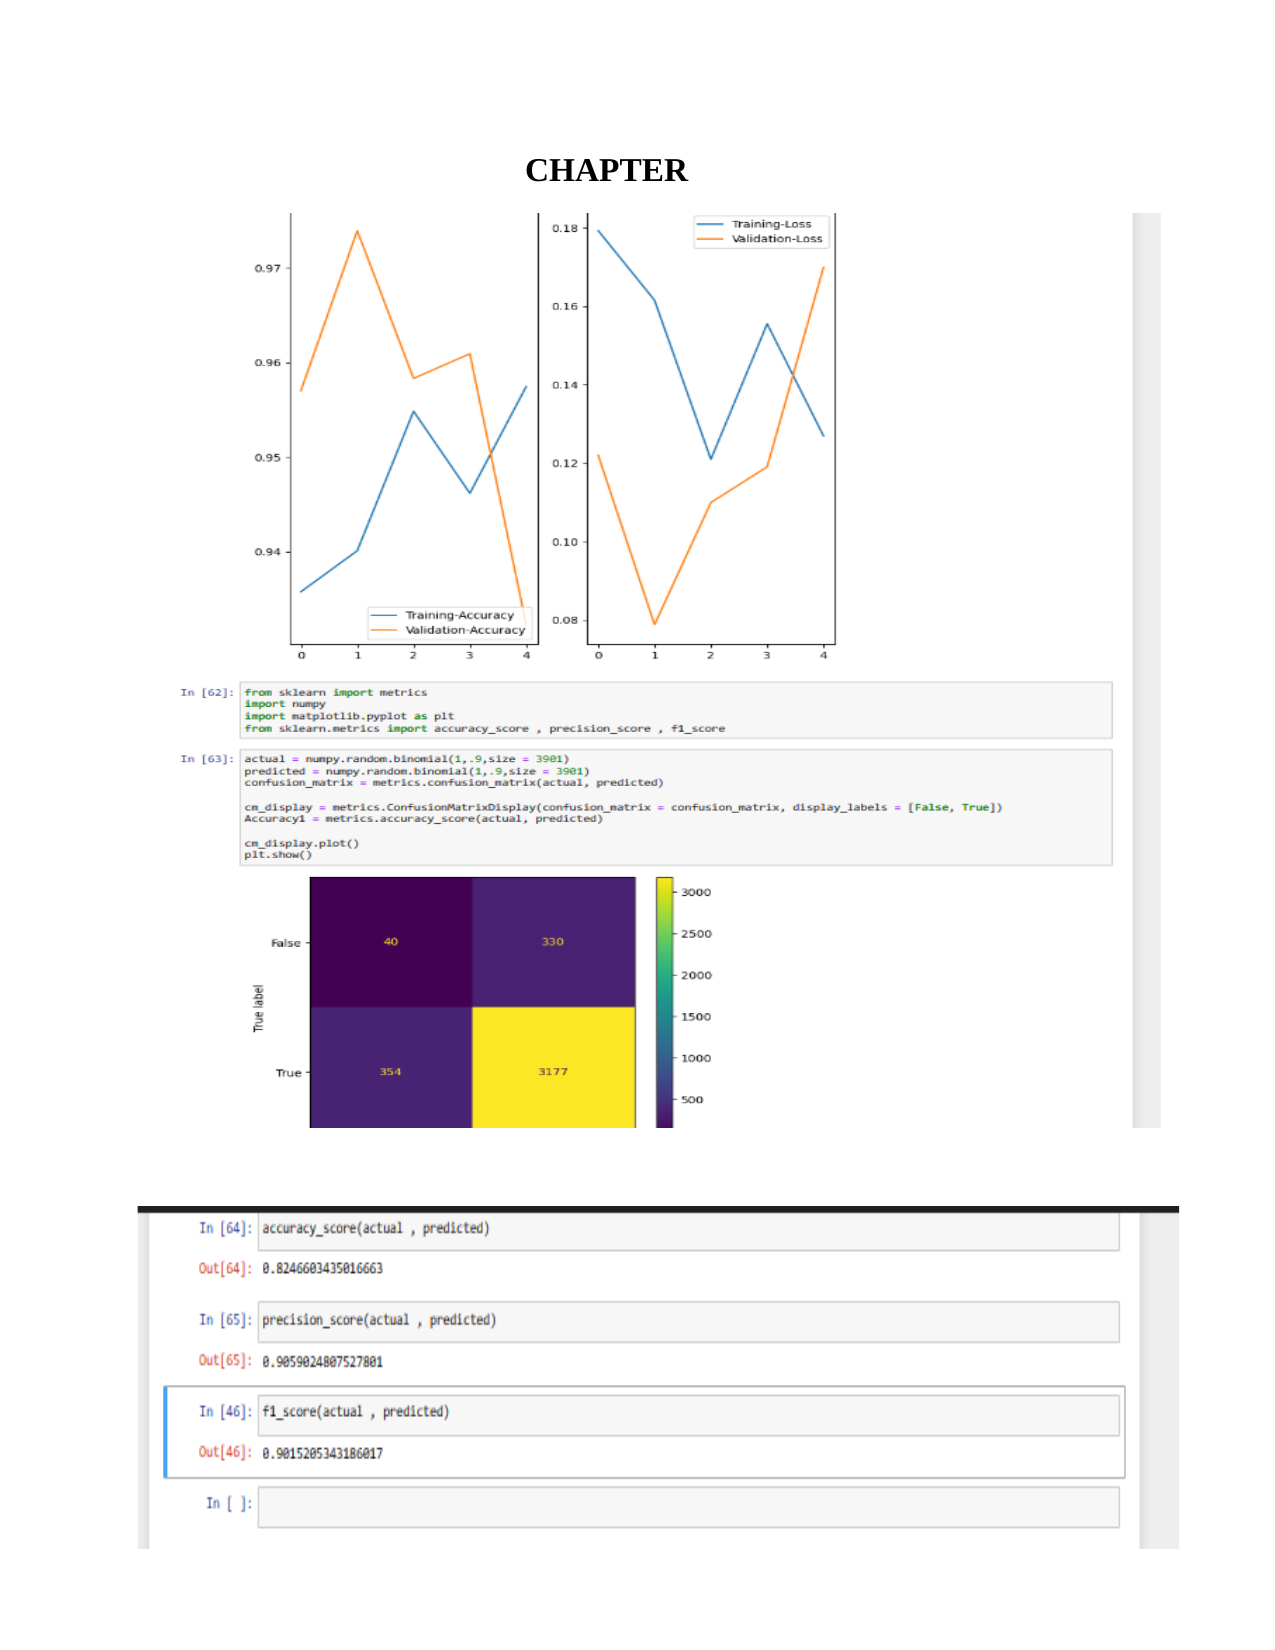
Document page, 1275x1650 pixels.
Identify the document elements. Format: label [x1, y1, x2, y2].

picture [137, 213, 1161, 1128]
picture [137, 1206, 1180, 1549]
